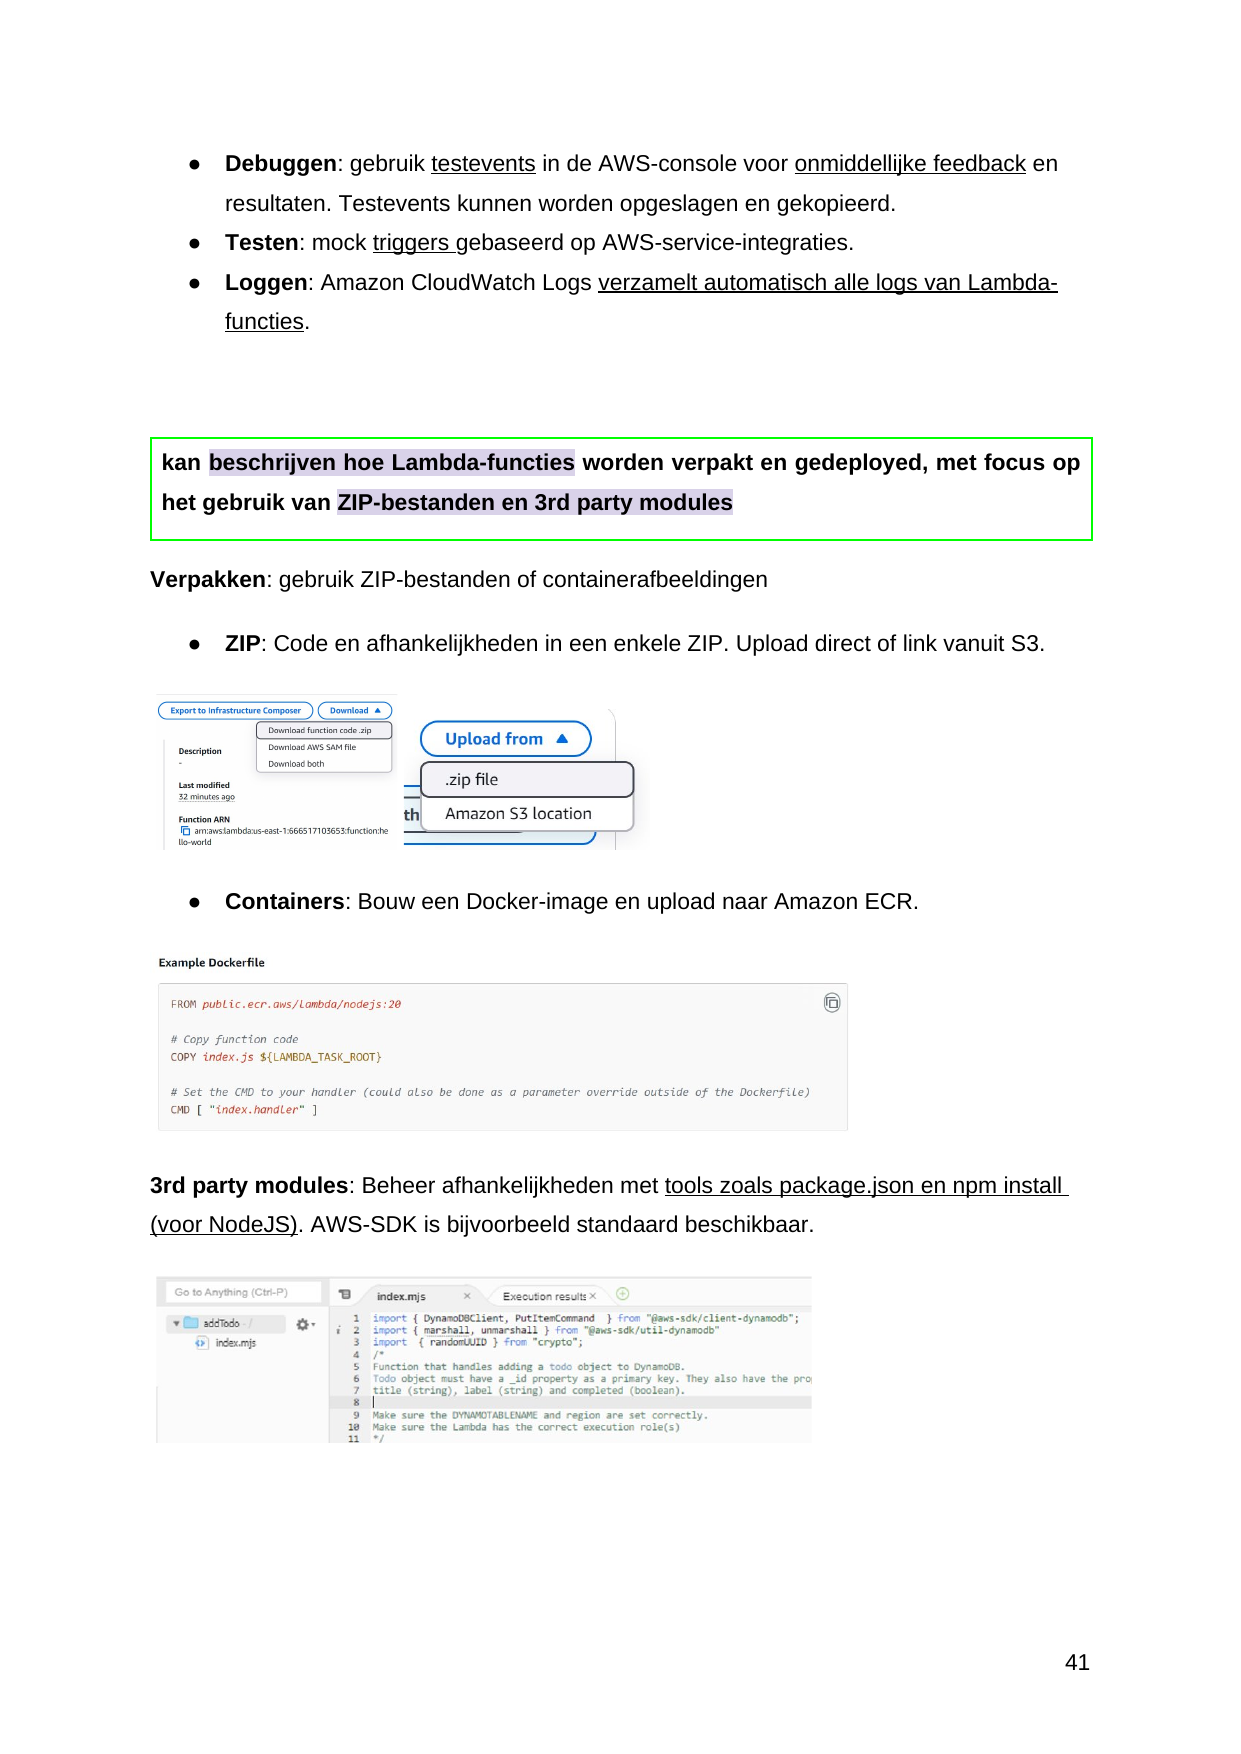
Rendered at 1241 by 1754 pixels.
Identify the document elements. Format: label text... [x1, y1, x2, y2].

picture [156, 1276, 812, 1443]
picture [150, 952, 854, 1134]
list Loggen: Amazon CloudWatch Logs verzamelt automatisch alle logs van Lambda-functies. [187, 268, 1090, 334]
list Debuggen: gebruik testevents in de AWS-console voor onmiddellijke feedback en resultaten. Testevents kunnen worden opgeslagen en gekopieerd. [187, 150, 1090, 216]
picture [403, 709, 650, 850]
text 3rd party modules: Beheer afhankelijkheden met tools zoals package.json en npm install (voor NodeJS). AWS-SDK is bijvoorbeeld standaard beschikbaar. [150, 1172, 1090, 1238]
table_header kan beschrijven hoe Lambda-functies worden verpakt en gedeployed, met focus op het gebruik van ZIP-bestanden en 3rd party modules [152, 439, 1091, 539]
list Containers: Bouw een Docker-image en upload naar Amazon ECR. [187, 888, 1090, 914]
list Testen: mock triggers gebaseerd op AWS-service-integraties. [187, 229, 1090, 255]
text Verpakken: gebruik ZIP-bestanden of containerafbeeldingen [150, 566, 1090, 592]
picture [156, 694, 398, 850]
list ZIP: Code en afhankelijkheden in een enkele ZIP. Upload direct of link vanuit S3. [187, 630, 1090, 657]
